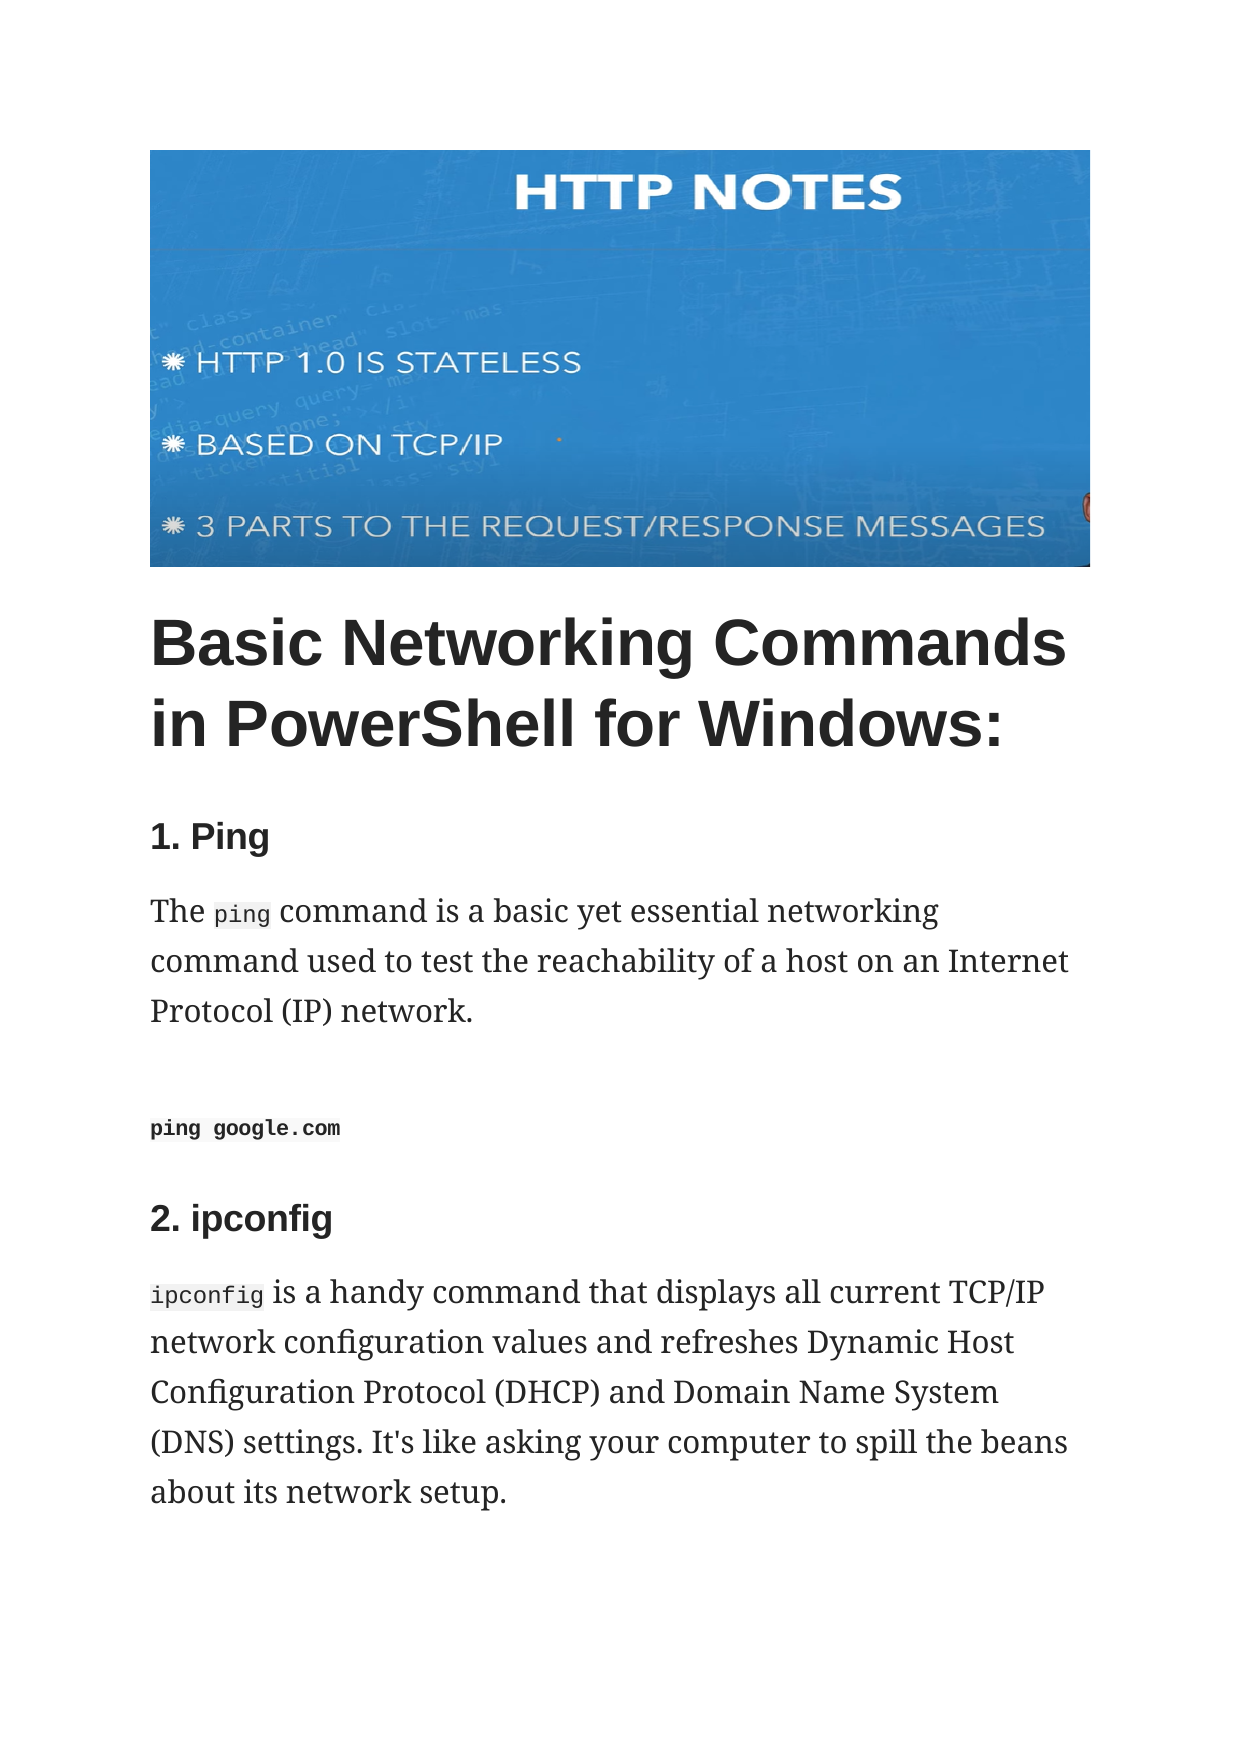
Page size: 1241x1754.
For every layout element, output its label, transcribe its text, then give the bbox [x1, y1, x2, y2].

picture [150, 150, 1091, 567]
text ipconfig is a handy command that displays all current TCP/IP network configuration values and refreshes Dynamic Host Configuration Protocol (DHCP) and Domain Name System (DNS) settings. It's like asking your computer to spill the beans about its network setup. [150, 1263, 1090, 1513]
subtitle ping google.com [150, 1061, 1090, 1142]
subtitle Basic Networking Commands in PowerShell for Windows: [150, 598, 1090, 761]
text The ping command is a basic yet essential networking command used to test the reachability of a host on an Internet Protocol (IP) network. [150, 881, 1090, 1031]
subtitle 1. Ping [150, 811, 1090, 858]
text 2. ipconfig [150, 1192, 1090, 1239]
